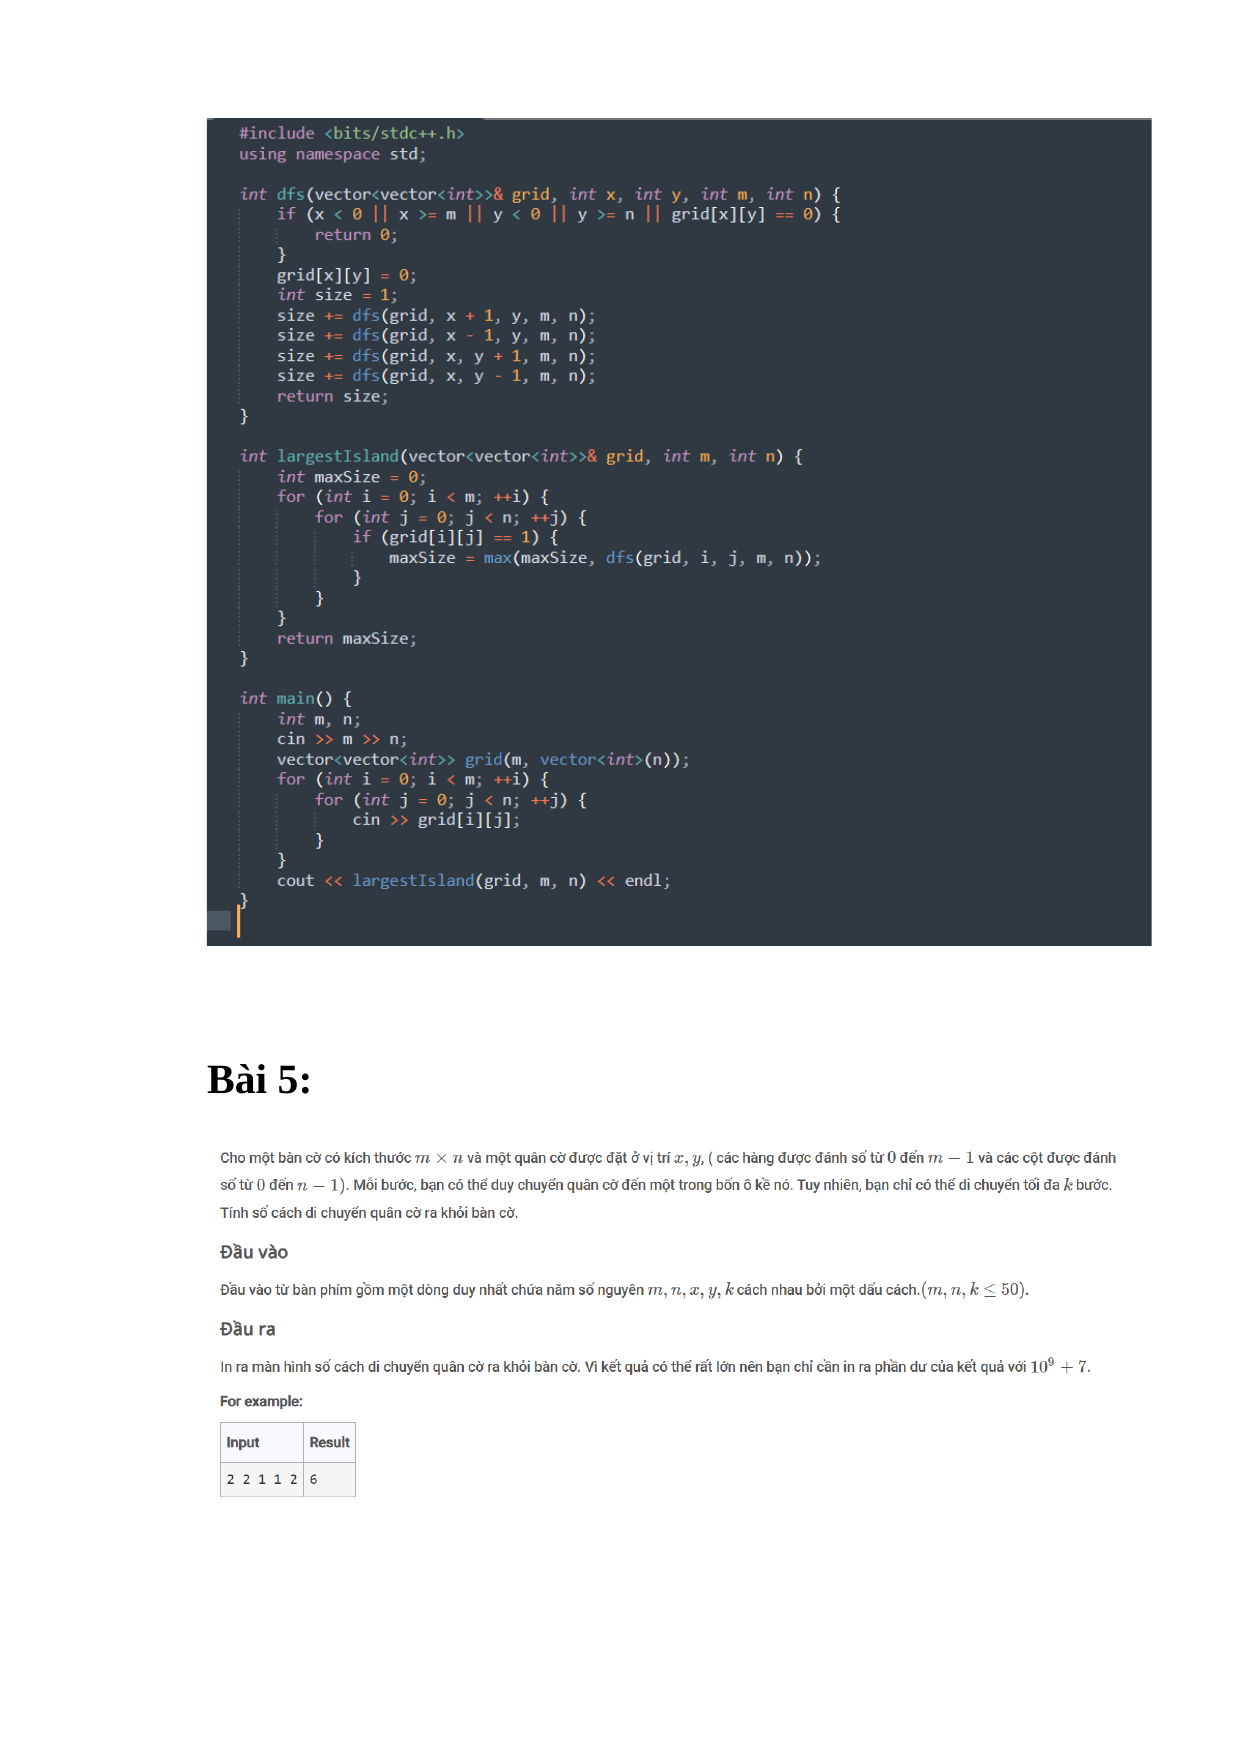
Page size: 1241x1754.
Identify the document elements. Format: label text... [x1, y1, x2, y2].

text Bài 5: [207, 1055, 1152, 1103]
picture [206, 118, 1152, 946]
picture [206, 1136, 1152, 1532]
